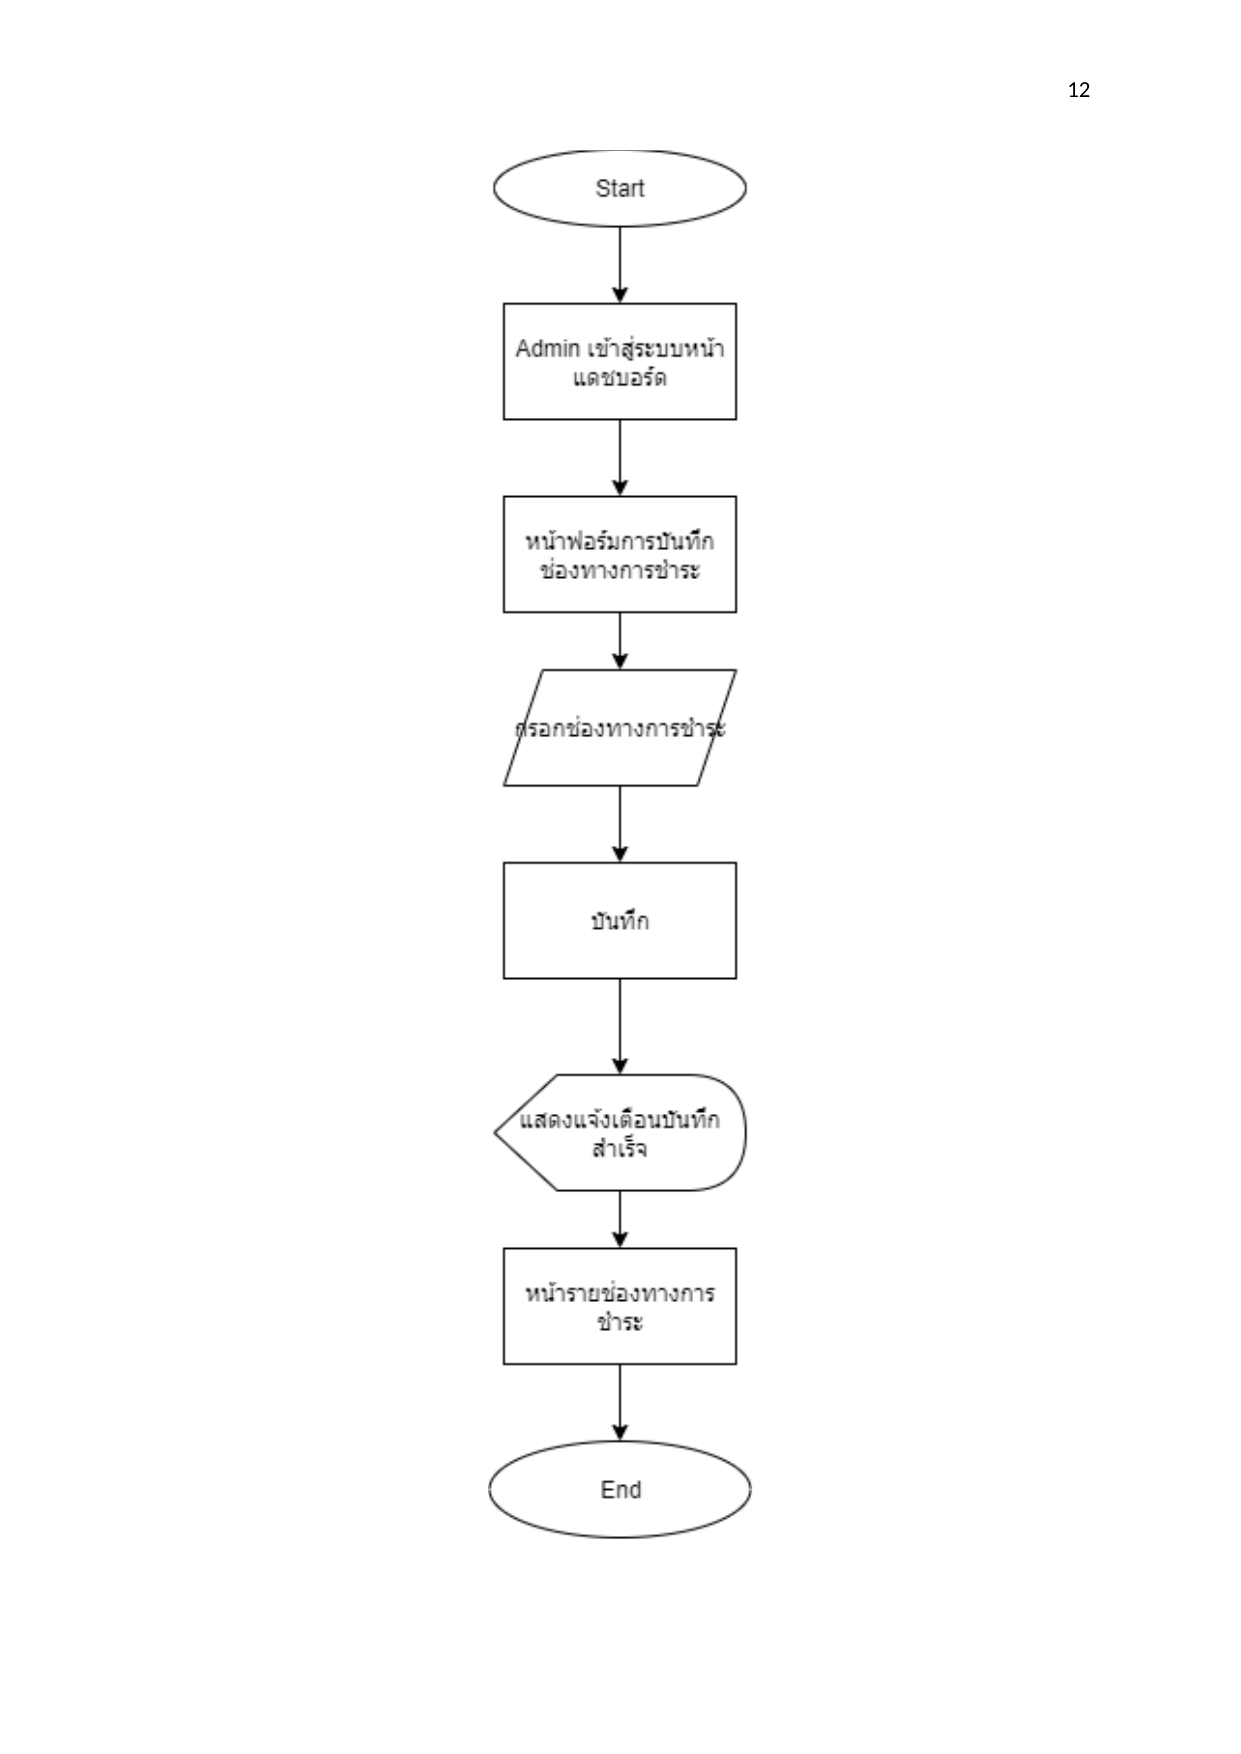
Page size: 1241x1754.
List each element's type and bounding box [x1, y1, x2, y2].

picture [488, 150, 753, 1541]
